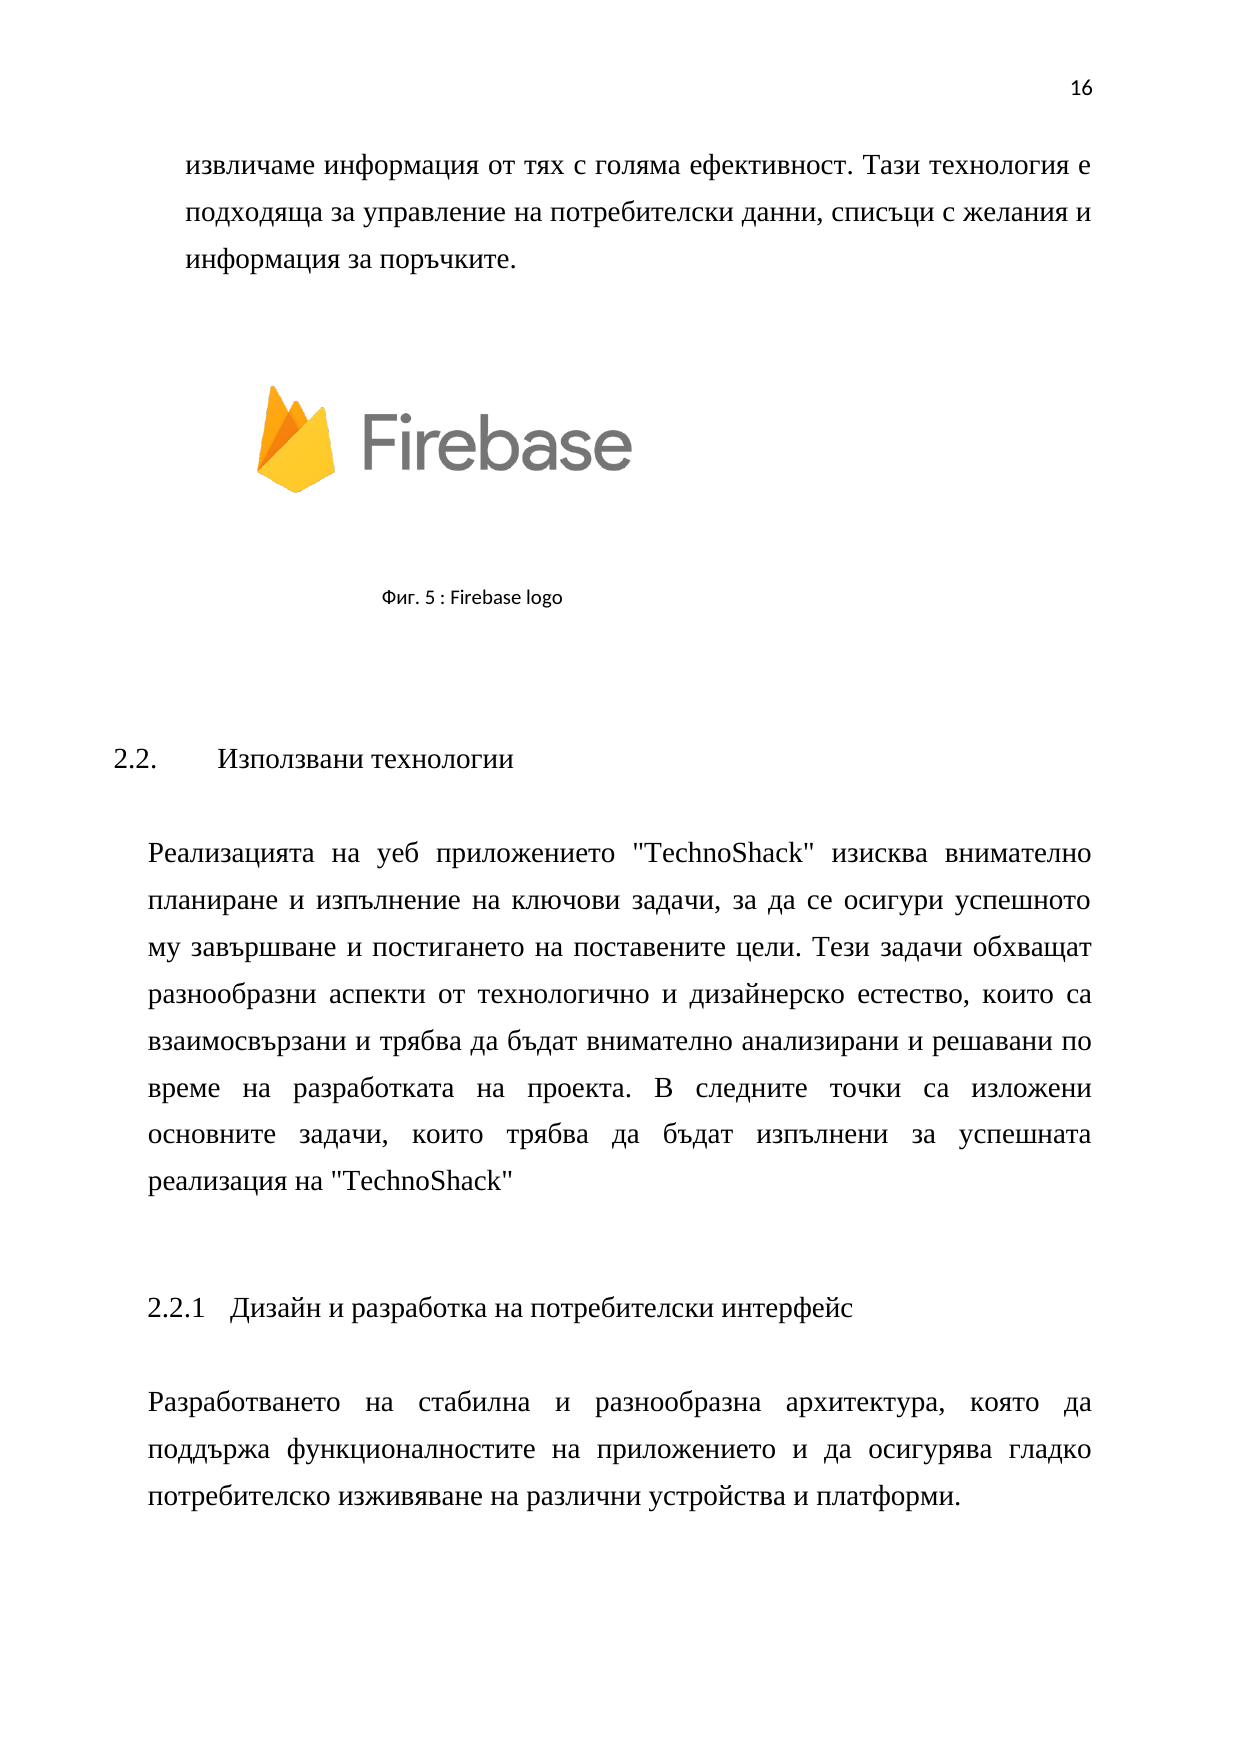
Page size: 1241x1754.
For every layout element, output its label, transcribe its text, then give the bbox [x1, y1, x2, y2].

subtitle Използвани технологии [157, 742, 1093, 775]
text Реализацията на уеб приложението "TechnoShack" изисква внимателно планиране и изпълнение на ключови задачи, за да се осигури успешното му завършване и постигането на поставените цели. Тези задачи обхващат разнообразни аспекти от технологично и дизайнерско естество, които са взаимосвързани и трябва да бъдат внимателно анализирани и решавани по време на разработката на проекта. В следните точки са изложени основните задачи, които трябва да бъдат изпълнени за успешната реализация на "TechnoShack" [148, 835, 1093, 1197]
picture [185, 304, 702, 576]
text Разработването на стабилна и разнообразна архитектура, която да поддържа функционалностите на приложението и да осигурява гладко потребителско изживяване на различни устройства и платформи. [148, 1384, 1093, 1512]
subtitle 2.2.1 Дизайн и разработка на потребителски интерфейс [147, 1291, 1093, 1324]
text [185, 147, 1093, 275]
